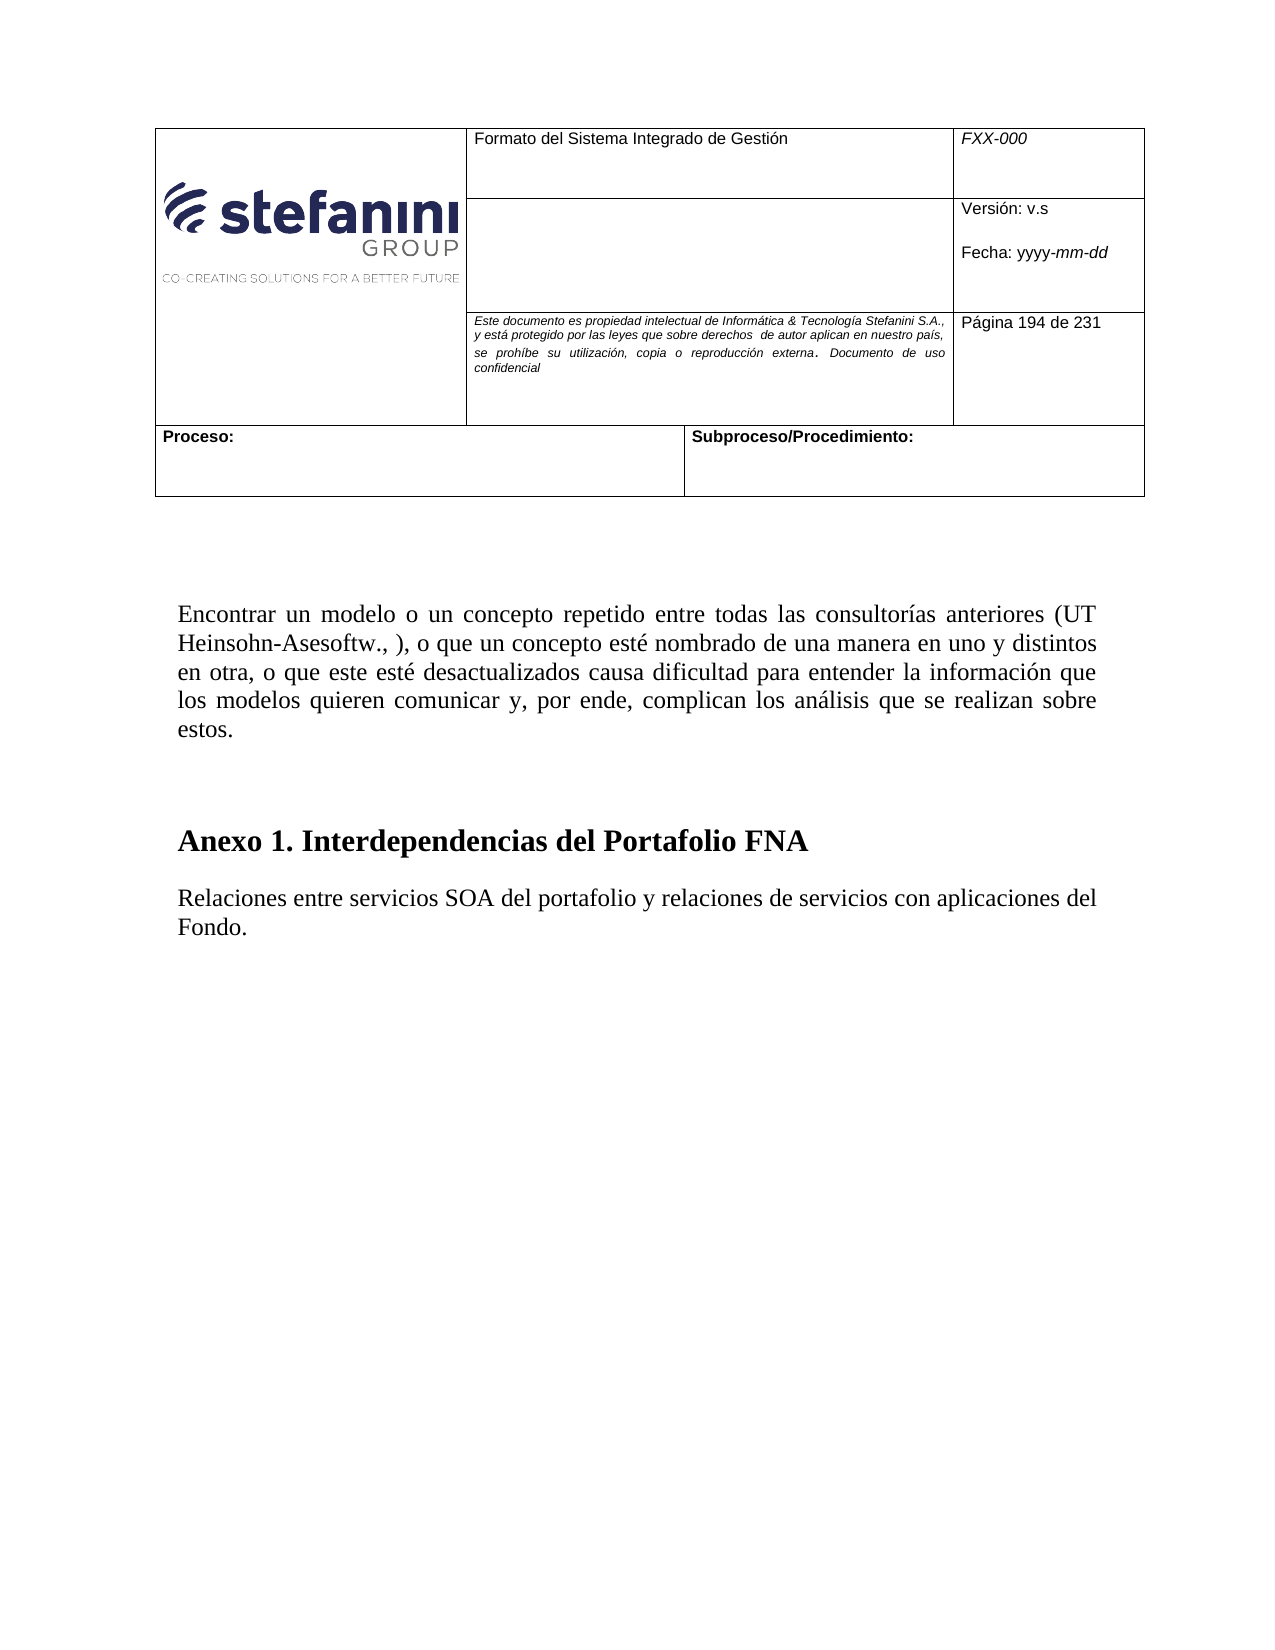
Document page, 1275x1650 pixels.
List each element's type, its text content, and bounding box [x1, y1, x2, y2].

picture [162, 182, 460, 286]
text Otra problemática de tipo general, porque agrava todas las anteriores, es que el repositorio de arquitectura del Fondo presenta redundancias y desactualizaciones que causan difucultades al entendimiento de los conceptos y modelos de arquitectura del FNA. Encontrar un modelo o un concepto repetido entre todas las consultorías anteriores (UT Heinsohn-Asesoftw., ), o que un concepto esté nombrado de una manera en uno y distintos en otra, o que este esté desactualizados causa dificultad para entender la información que los modelos quieren comunicar y, por ende, complican los análisis que se realizan sobre estos. [177, 599, 1098, 743]
subtitle Anexo 1. Interdependencias del Portafolio FNA [177, 822, 1098, 858]
text Relaciones entre servicios SOA del portafolio y relaciones de servicios con aplicaciones del Fondo. [177, 883, 1098, 940]
